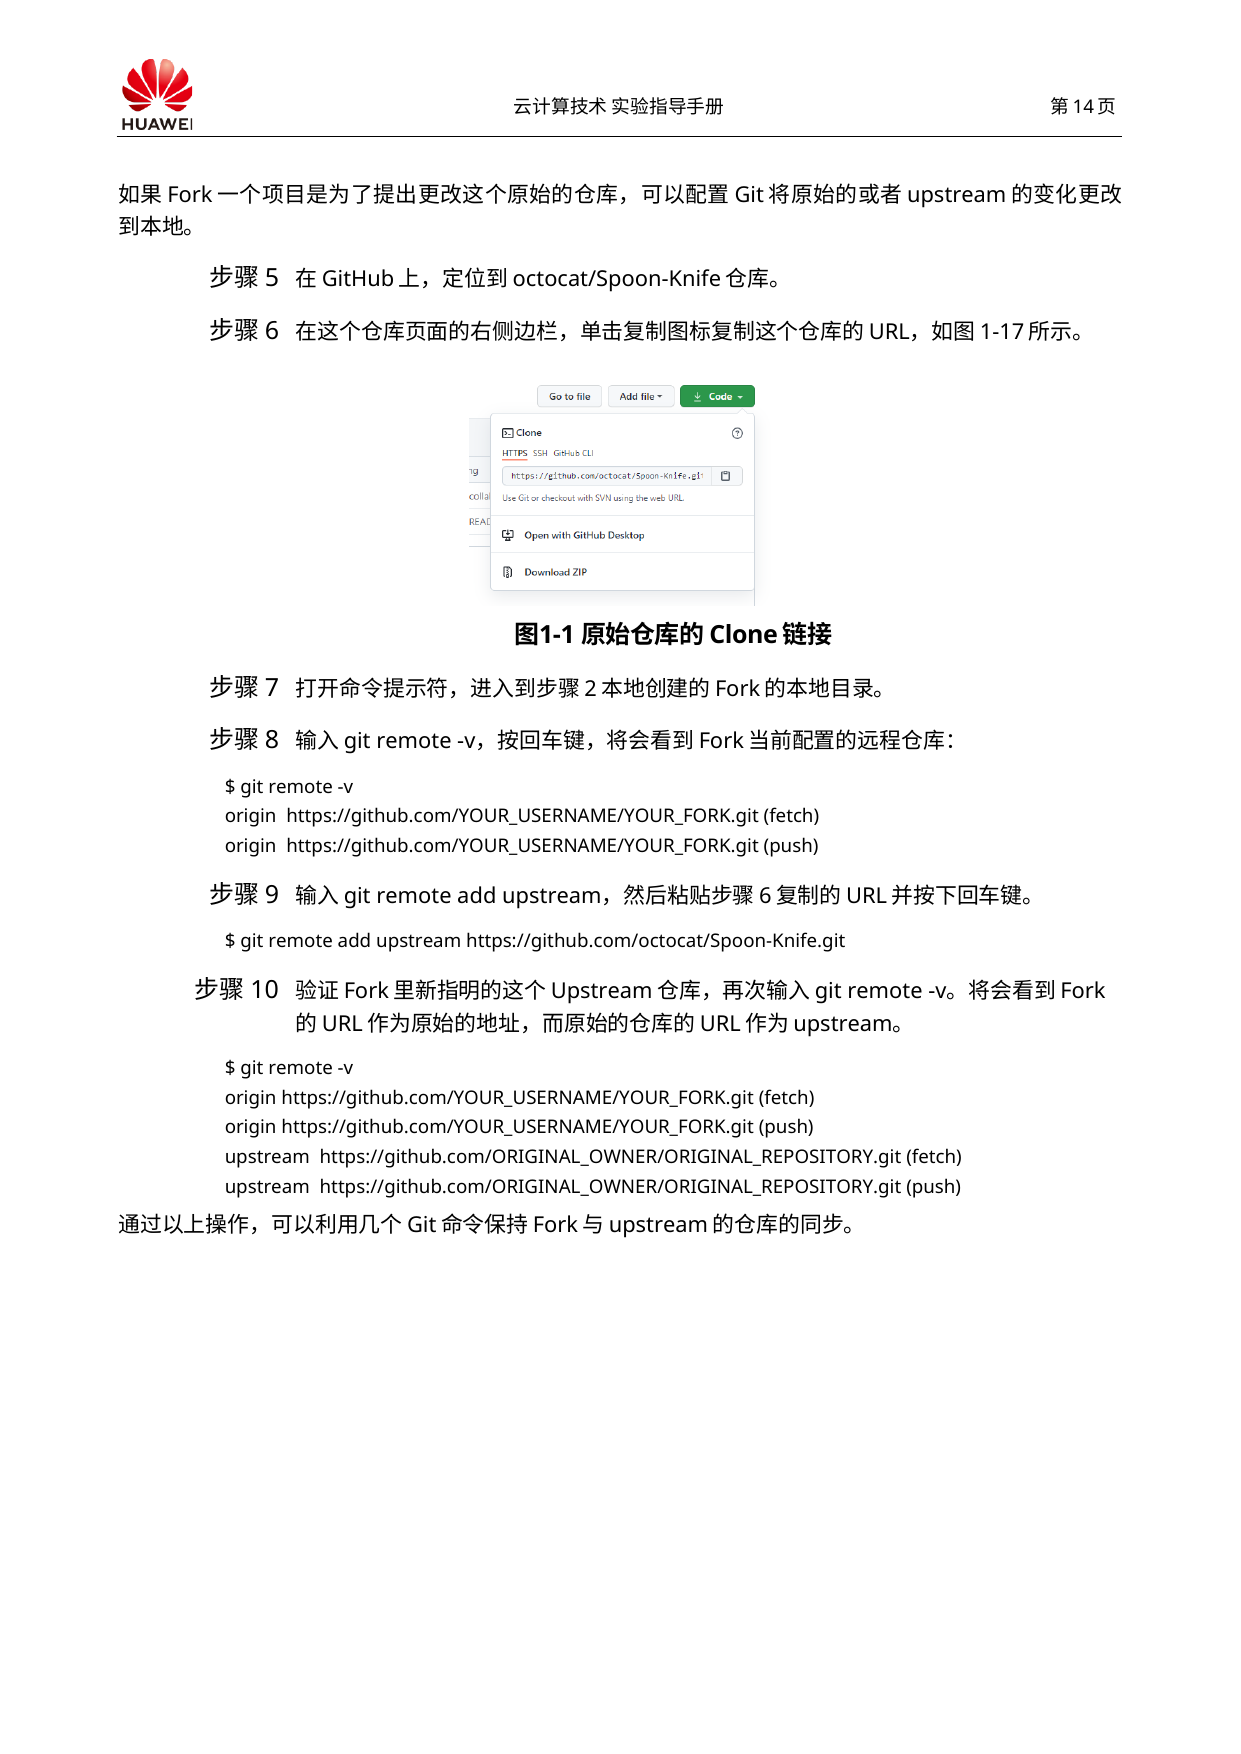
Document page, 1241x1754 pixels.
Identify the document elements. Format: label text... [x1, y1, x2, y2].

text upstream https://github.com/ORIGINAL_OWNER/ORIGINAL_REPOSITORY.git (fetch) [224, 1143, 1122, 1169]
text 在GitHub上，定位到octocat/Spoon-Knife仓库。 [279, 257, 1122, 293]
text 验证Fork里新指明的这个Upstream仓库，再次输入git remote -v。将会看到Fork的URL作为原始的地址，而原始的仓库的URL作为upstream。 [279, 969, 1122, 1038]
text origin https://github.com/YOUR_USERNAME/YOUR_FORK.git (fetch) [224, 1084, 1122, 1109]
text 打开命令提示符，进入到步骤2本地创建的Fork的本地目录。 [279, 667, 1122, 703]
picture [122, 59, 193, 130]
text origin https://github.com/YOUR_USERNAME/YOUR_FORK.git (push) [224, 832, 1122, 858]
text 通过以上操作，可以利用几个Git命令保持Fork与upstream的仓库的同步。 [118, 1207, 1122, 1239]
text 如果Fork一个项目是为了提出更改这个原始的仓库，可以配置Git将原始的或者upstream的变化更改到本地。 [118, 177, 1122, 241]
text 输入git remote add upstream，然后粘贴步骤6复制的URL并按下回车键。 [279, 874, 1122, 911]
text origin https://github.com/YOUR_USERNAME/YOUR_FORK.git (push) [224, 1114, 1122, 1139]
text 在这个仓库页面的右侧边栏，单击复制图标复制这个仓库的URL，如图1-17所示。 [279, 310, 1122, 346]
text $ git remote -v [224, 1054, 1122, 1080]
text origin https://github.com/YOUR_USERNAME/YOUR_FORK.git (fetch) [224, 803, 1122, 828]
text $ git remote -v [224, 773, 1122, 798]
picture [469, 363, 772, 606]
text 输入git remote -v，按回车键，将会看到Fork当前配置的远程仓库： [279, 720, 1122, 756]
text $ git remote add upstream https://github.com/octocat/Spoon-Knife.git [224, 927, 1122, 953]
text upstream https://github.com/ORIGINAL_OWNER/ORIGINAL_REPOSITORY.git (push) [224, 1173, 1122, 1198]
text 原始仓库的Clone链接 [224, 614, 1122, 650]
